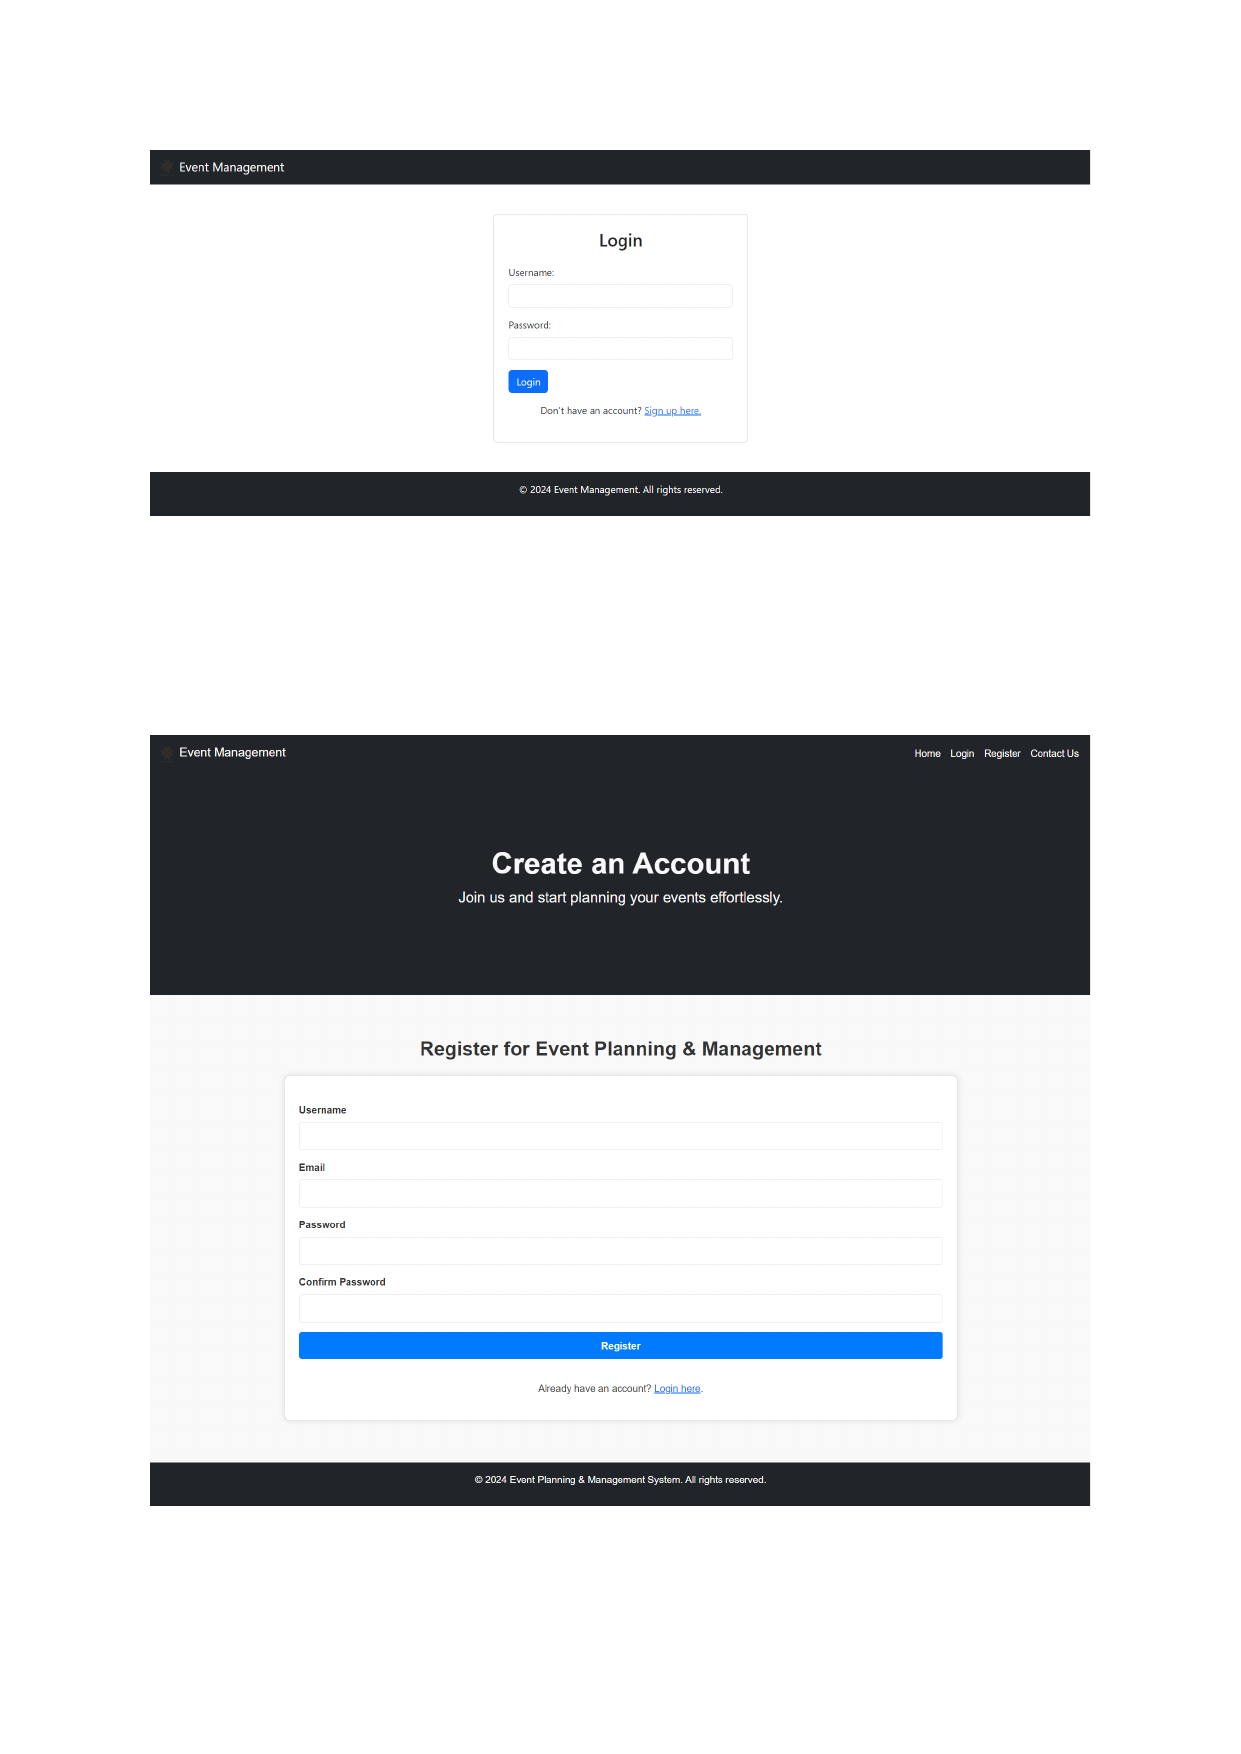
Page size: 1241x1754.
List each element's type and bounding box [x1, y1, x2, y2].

picture [150, 735, 1091, 1506]
picture [150, 150, 1091, 597]
